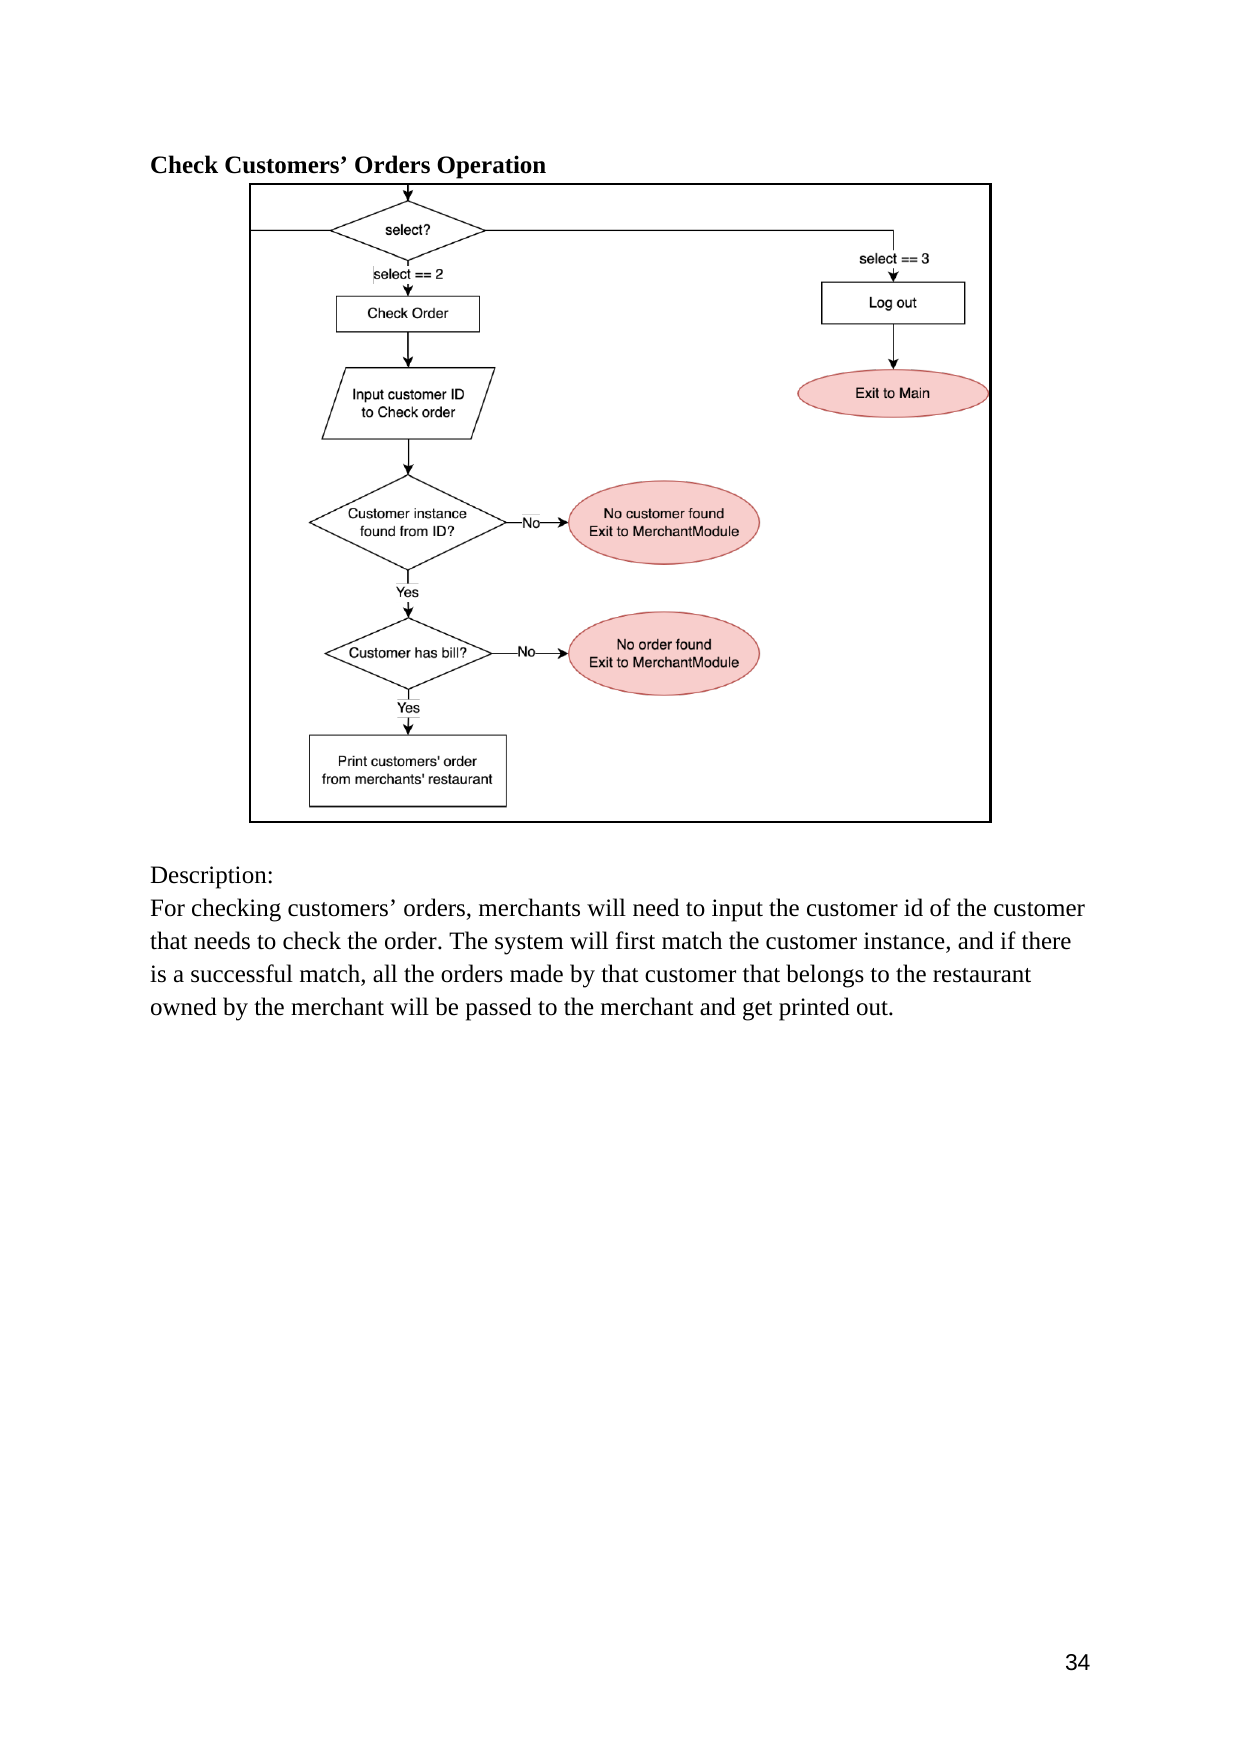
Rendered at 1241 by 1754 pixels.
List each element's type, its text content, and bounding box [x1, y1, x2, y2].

text Check Customers’ Orders Operation [150, 150, 1090, 179]
picture [251, 185, 989, 821]
text For checking customers’ orders, merchants will need to input the customer id of the customer that needs to check the order. The system will first match the customer instance, and if there is a successful match, all the orders made by that customer that belongs to the restaurant owned by the merchant will be passed to the merchant and get printed out. [150, 893, 1090, 1021]
text Description: [150, 860, 1090, 889]
